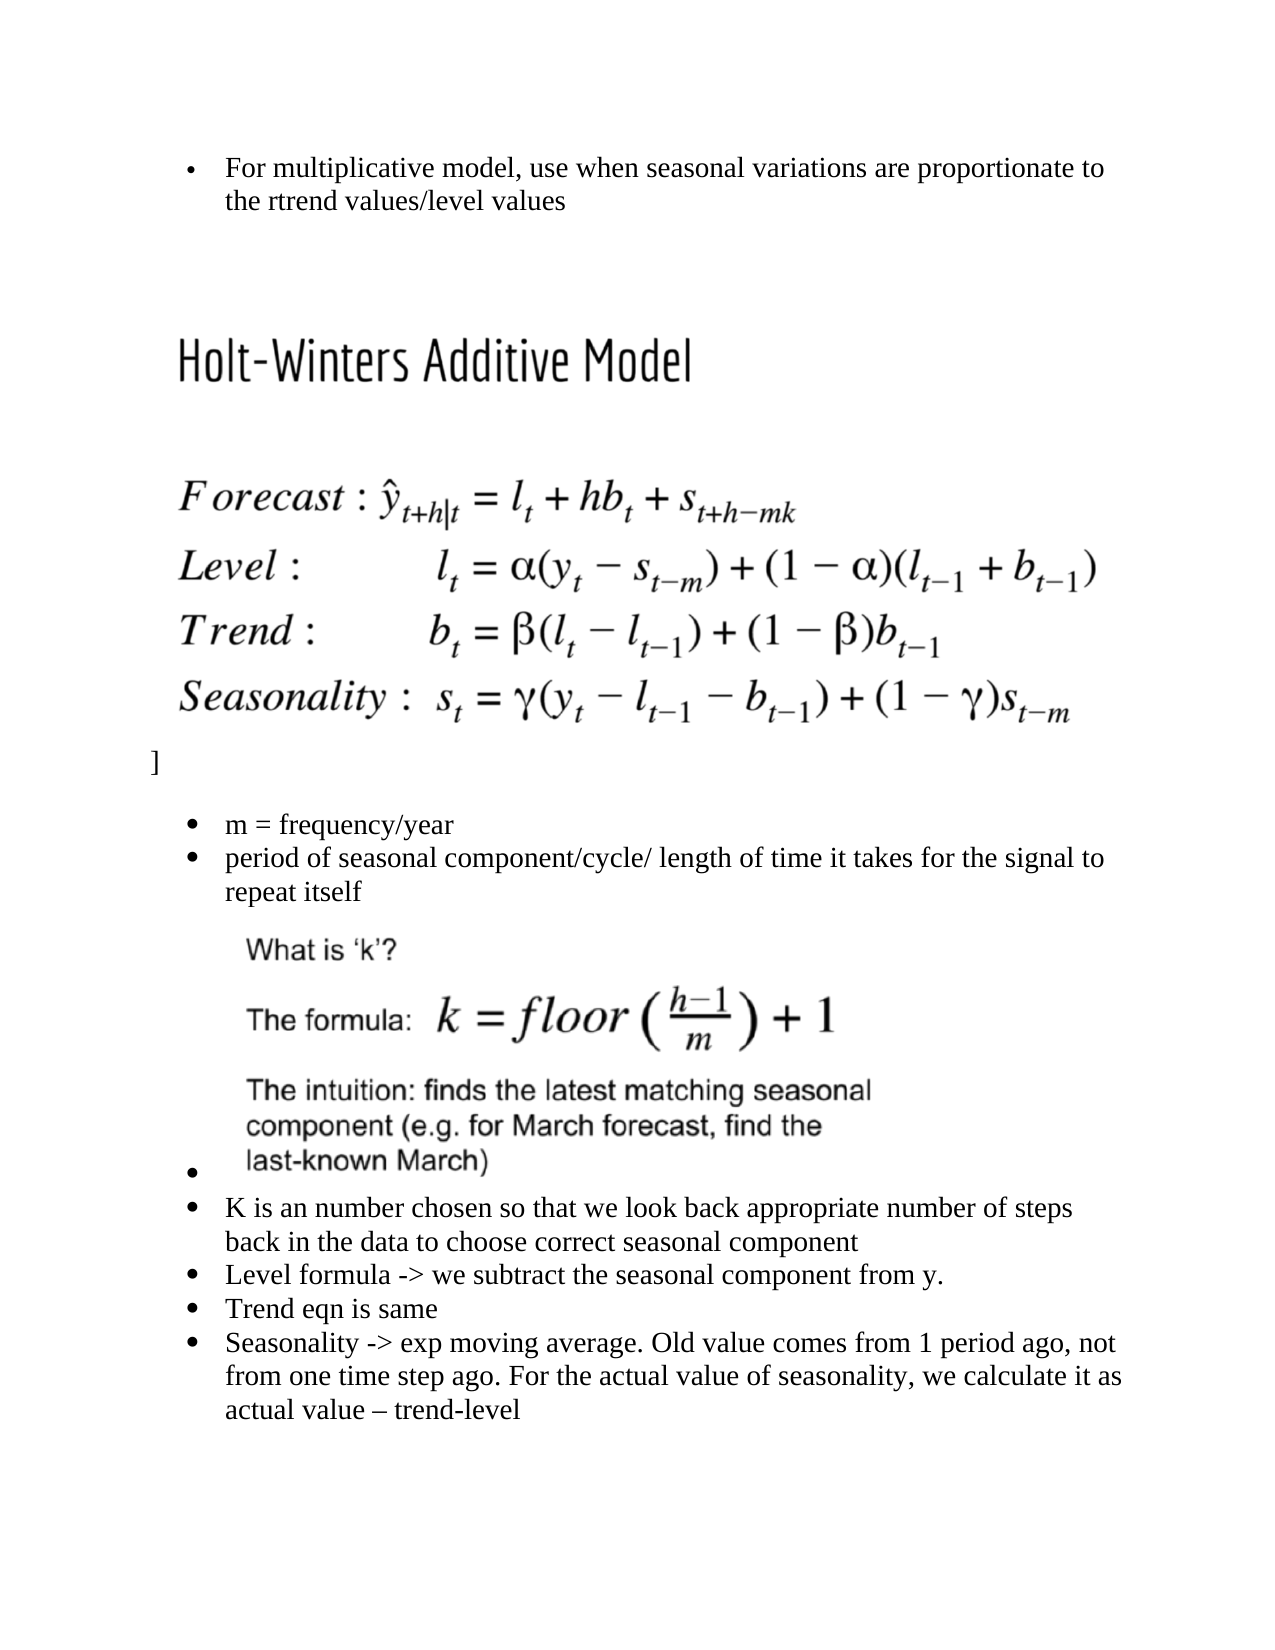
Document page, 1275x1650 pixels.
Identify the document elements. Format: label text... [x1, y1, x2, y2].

picture [225, 907, 930, 1184]
text ] [150, 744, 1125, 778]
list Trend eqn is same [187, 1291, 1125, 1325]
list For multiplicative model, use when seasonal variations are proportionate to the rtrend values/level values [187, 150, 1125, 217]
picture [150, 308, 1125, 744]
list period of seasonal component/cycle/ length of time it takes for the signal to repeat itself [187, 840, 1125, 908]
list Level formula -> we subtract the seasonal component from y. [187, 1257, 1125, 1291]
list Seasonality -> exp moving average. Old value comes from 1 period ago, not from one time step ago. For the actual value of seasonality, we calculate it as actual value – trend-level [187, 1325, 1125, 1425]
list K is an number chosen so that we look back appropriate number of steps back in the data to choose correct seasonal component [187, 1190, 1125, 1257]
list m = frequency/year [187, 807, 1125, 840]
